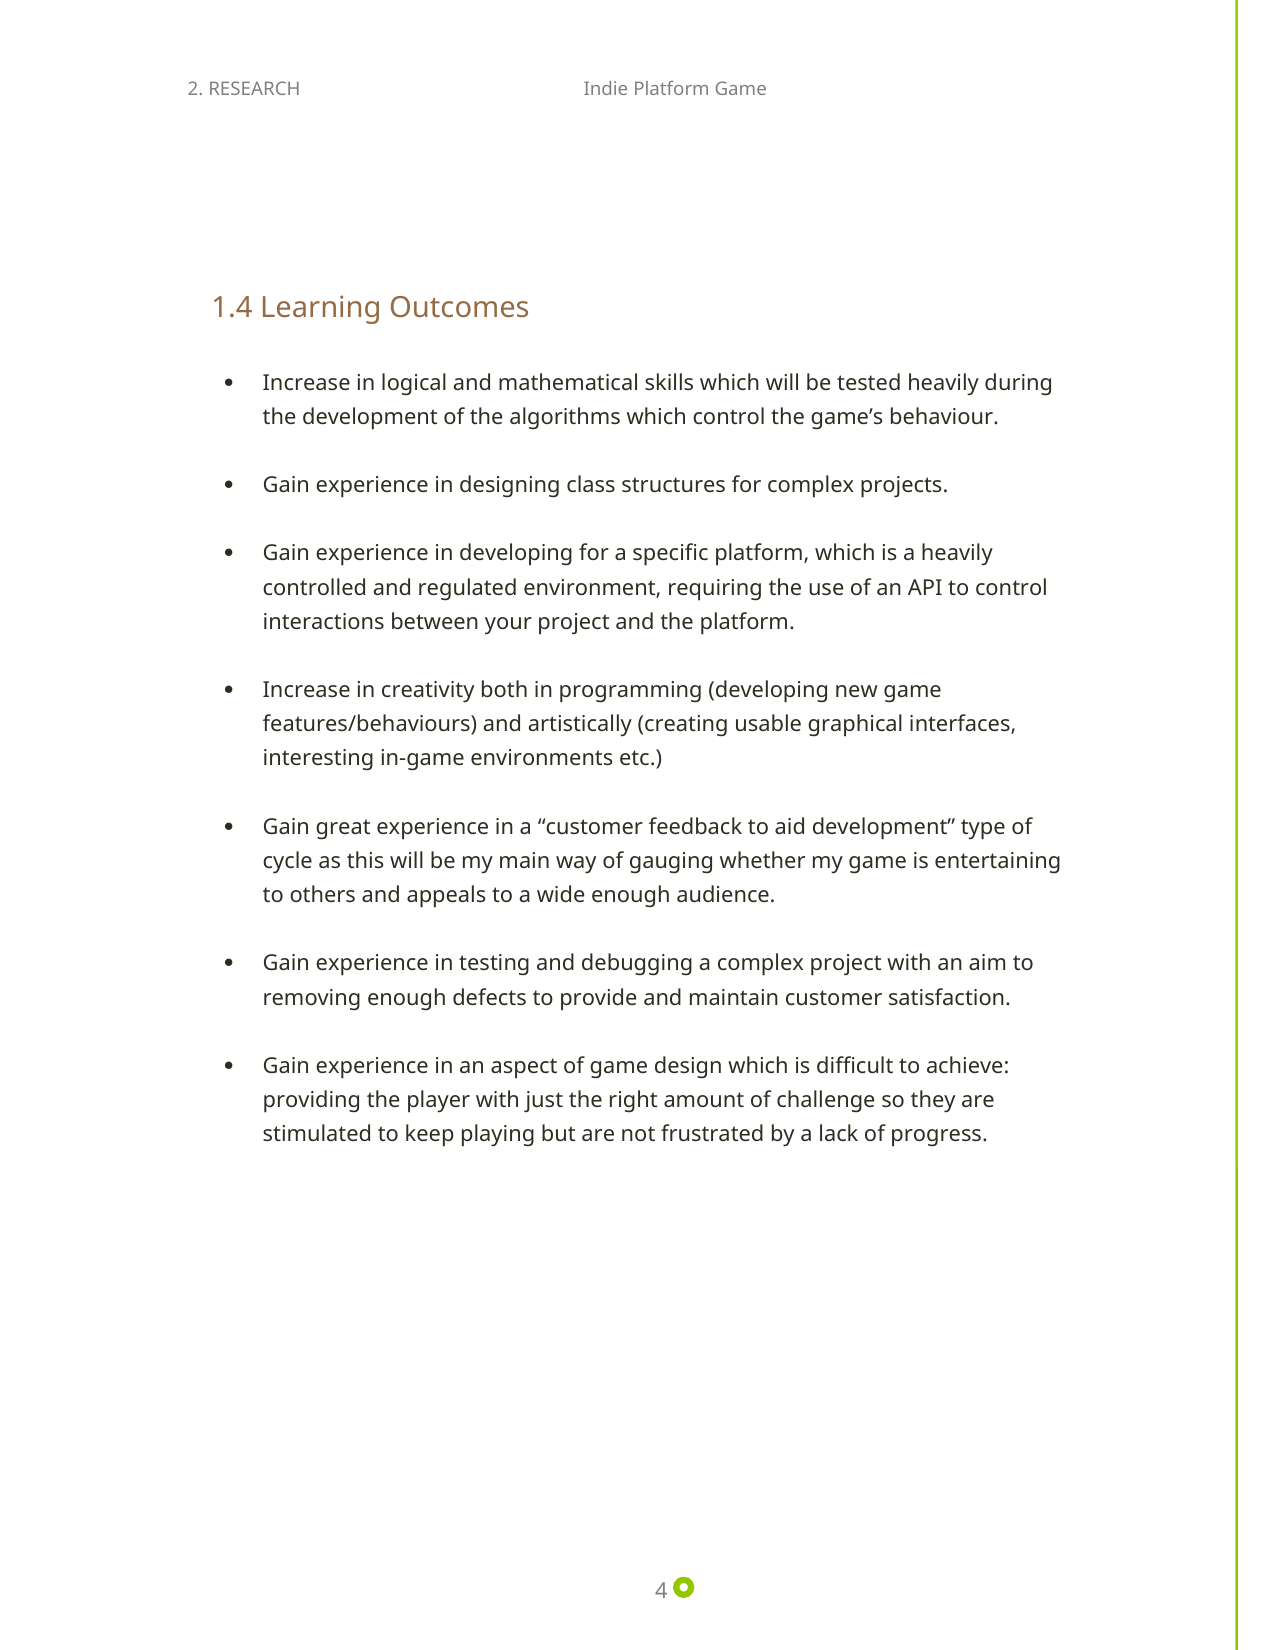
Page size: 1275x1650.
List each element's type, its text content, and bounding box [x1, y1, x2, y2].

list Gain experience in developing for a specific platform, which is a heavily controlled and regulated environment, requiring the use of an API to control interactions between your project and the platform. [225, 537, 1087, 635]
list Increase in logical and mathematical skills which will be tested heavily during the development of the algorithms which control the game’s behaviour. [225, 366, 1087, 430]
list Gain experience in designing class structures for complex projects. [225, 469, 1087, 499]
list Gain experience in testing and debugging a complex project with an aim to removing enough defects to provide and maintain customer satisfaction. [225, 947, 1087, 1011]
subtitle 1.4 Learning Outcomes [211, 287, 1087, 326]
list Gain great experience in a “customer feedback to aid development” type of cycle as this will be my main way of gauging whether my game is entertaining to others and appeals to a wide enough audience. [225, 811, 1087, 909]
list Increase in creativity both in programming (developing new game features/behaviours) and artistically (creating usable graphical interfaces, interesting in-game environments etc.) [225, 674, 1087, 772]
list Gain experience in an aspect of game design which is difficult to achieve: providing the player with just the right amount of challenge so they are stimulated to keep playing but are not frustrated by a lack of progress. [225, 1050, 1087, 1148]
